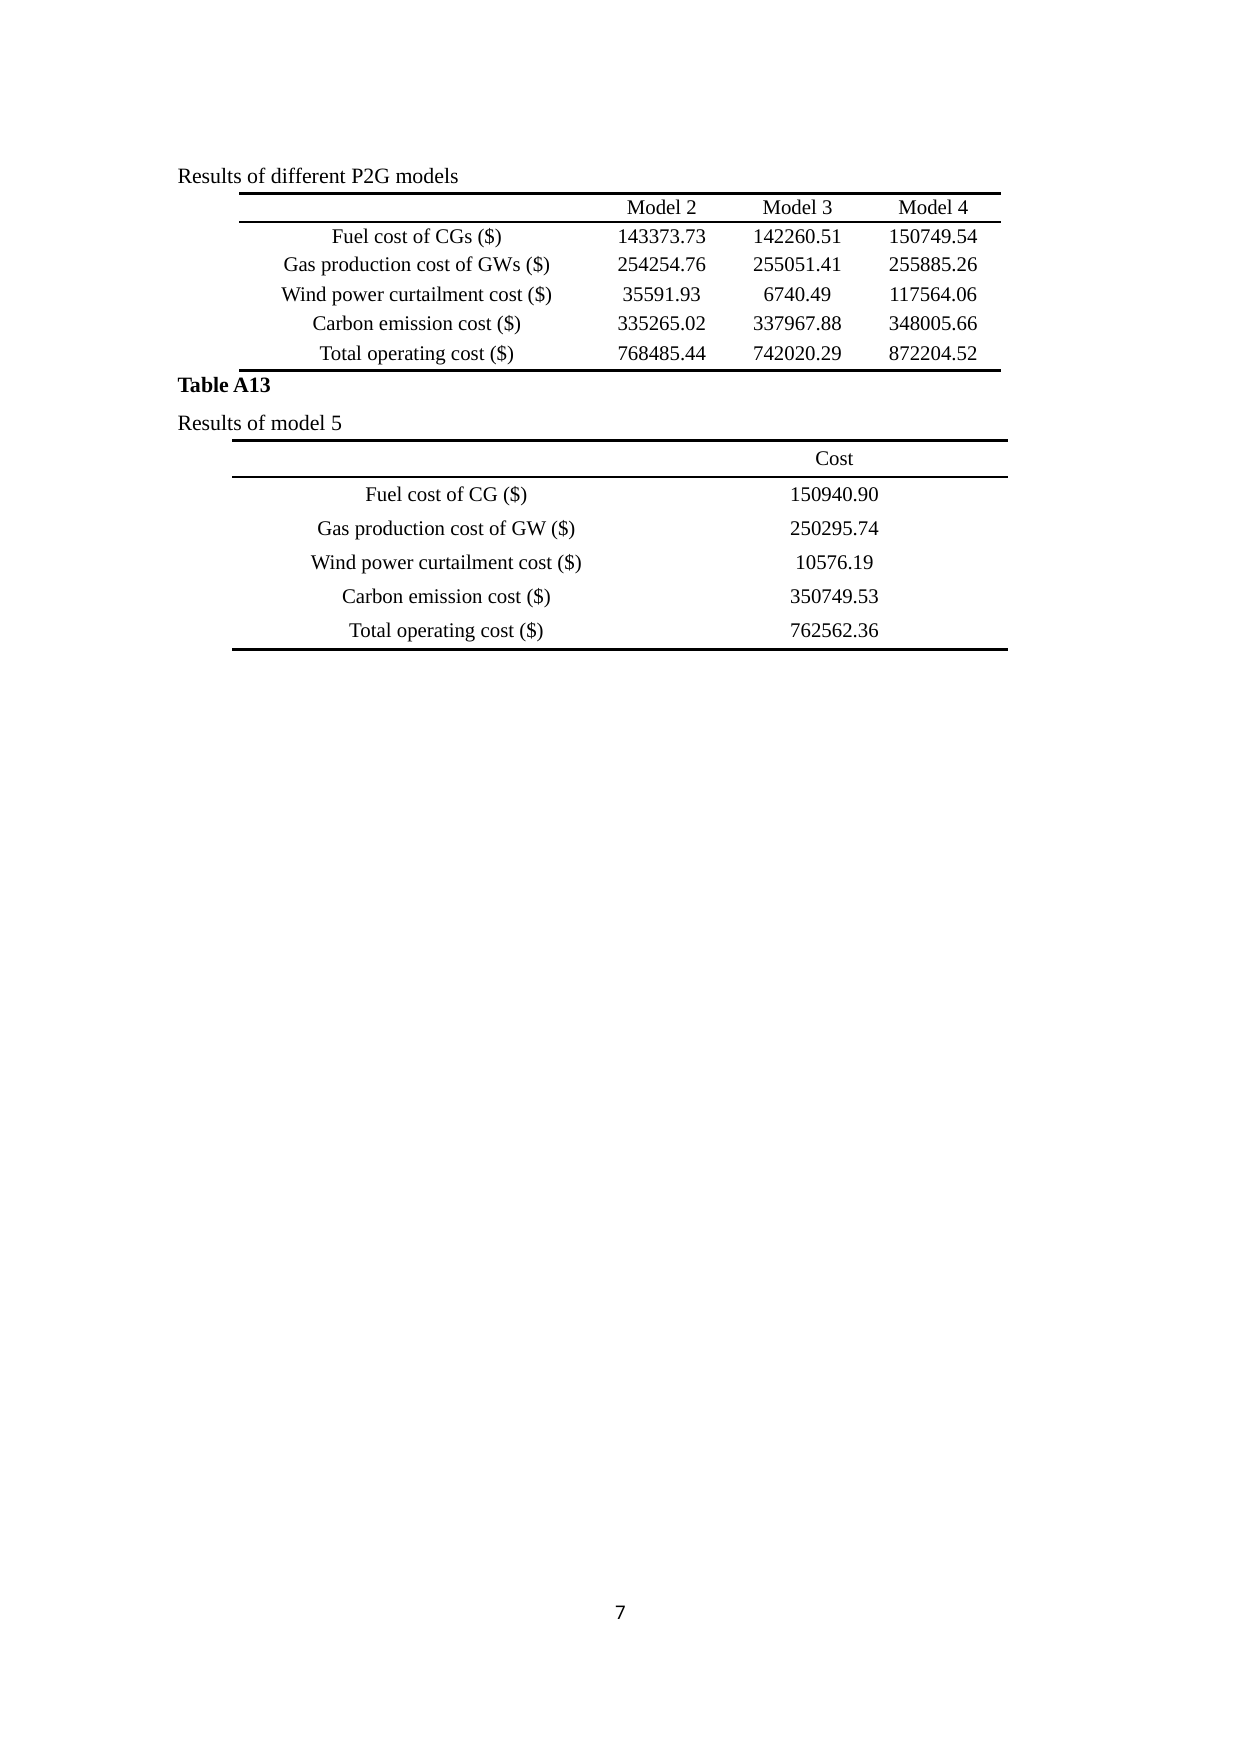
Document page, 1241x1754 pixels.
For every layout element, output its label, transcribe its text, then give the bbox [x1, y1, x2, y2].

table_cell 872204.52 [865, 339, 1001, 368]
table_cell Wind power curtailment cost ($) [239, 280, 594, 309]
table_cell Carbon emission cost ($) [232, 580, 660, 614]
table_cell 348005.66 [865, 310, 1001, 339]
table_cell 150749.54 [865, 223, 1001, 251]
table_cell 335265.02 [594, 310, 729, 339]
table_cell Carbon emission cost ($) [239, 310, 594, 339]
table_cell 255885.26 [865, 251, 1001, 280]
table_header Cost [660, 442, 1008, 476]
table_cell 35591.93 [594, 280, 729, 309]
table_cell 768485.44 [594, 339, 729, 368]
table_cell 142260.51 [729, 223, 865, 251]
table_cell Fuel cost of CGs ($) [239, 223, 594, 251]
table_header Model 3 [729, 195, 865, 221]
table_cell Fuel cost of CG ($) [232, 478, 660, 512]
table_header [232, 442, 660, 476]
table_cell 117564.06 [865, 280, 1001, 309]
table_header [239, 195, 594, 221]
table_cell 255051.41 [729, 251, 865, 280]
table_cell 250295.74 [660, 512, 1008, 546]
text Results of model 5 [177, 397, 1063, 438]
table_cell 350749.53 [660, 580, 1008, 614]
table_cell 742020.29 [729, 339, 865, 368]
text Table A13 [177, 372, 1063, 397]
table_cell Gas production cost of GWs ($) [239, 251, 594, 280]
table_cell 6740.49 [729, 280, 865, 309]
table_cell 150940.90 [660, 478, 1008, 512]
table_header Model 2 [594, 195, 729, 221]
table_cell Wind power curtailment cost ($) [232, 546, 660, 580]
table_cell 762562.36 [660, 614, 1008, 648]
table_cell Total operating cost ($) [239, 339, 594, 368]
table_cell Gas production cost of GW ($) [232, 512, 660, 546]
table_cell 143373.73 [594, 223, 729, 251]
table_header Model 4 [865, 195, 1001, 221]
table_cell 337967.88 [729, 310, 865, 339]
table_cell 10576.19 [660, 546, 1008, 580]
table_cell Total operating cost ($) [232, 614, 660, 648]
table_cell 254254.76 [594, 251, 729, 280]
text Results of different P2G models [177, 150, 1063, 192]
